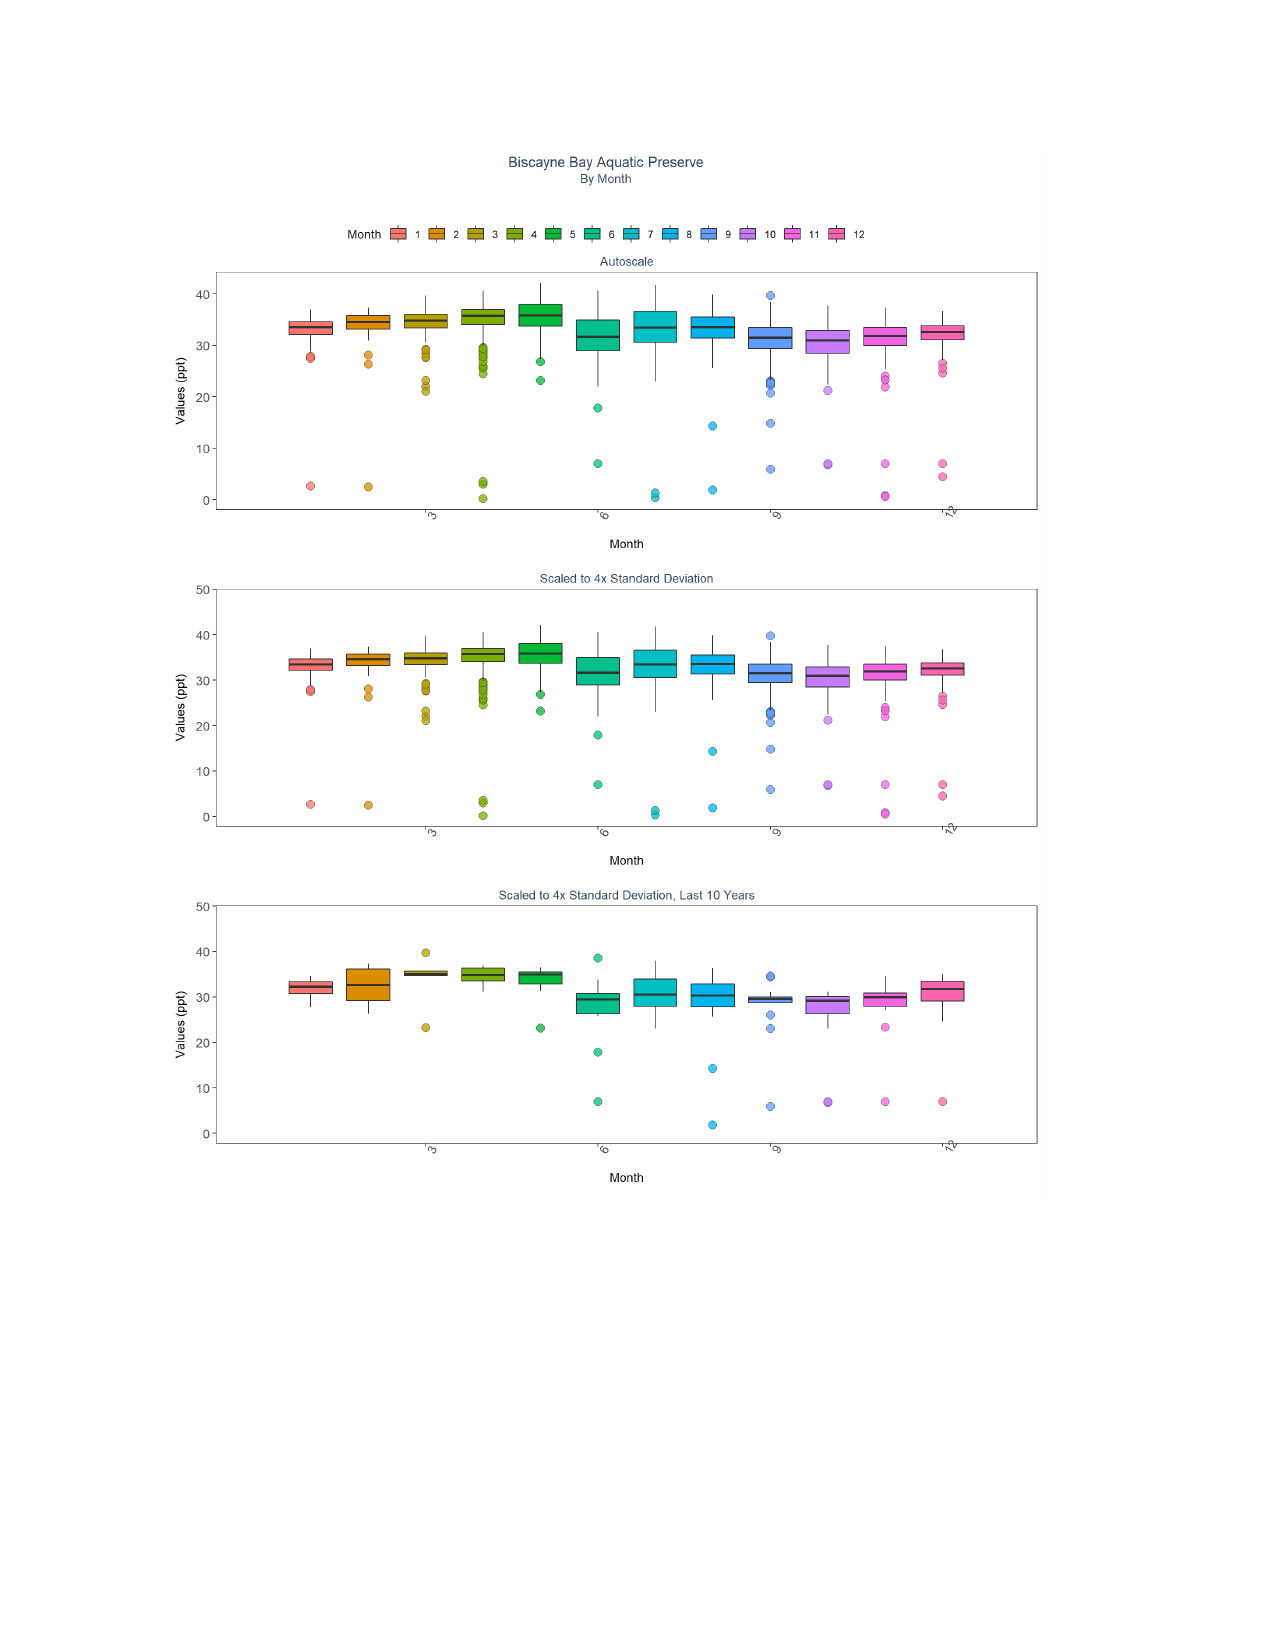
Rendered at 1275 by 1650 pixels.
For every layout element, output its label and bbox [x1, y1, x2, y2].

picture [168, 150, 1044, 1200]
